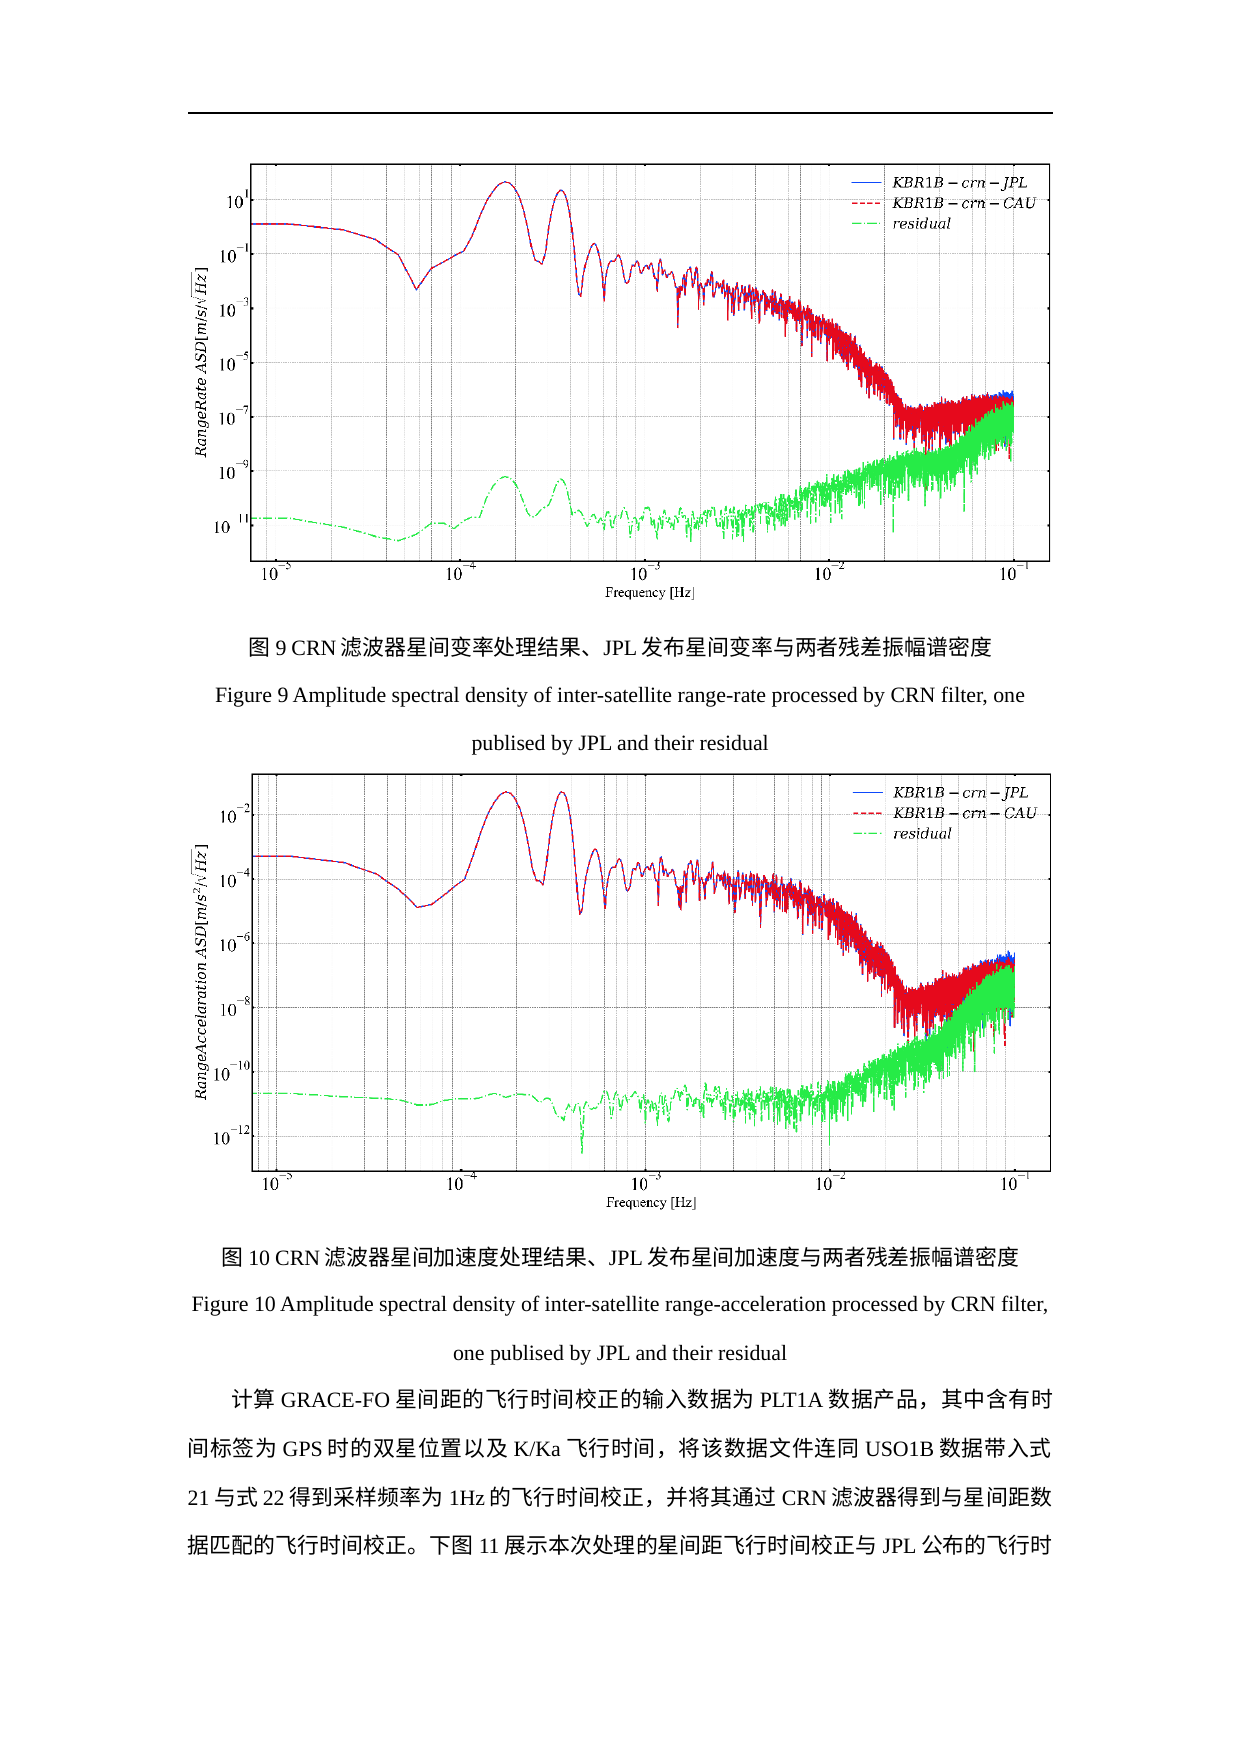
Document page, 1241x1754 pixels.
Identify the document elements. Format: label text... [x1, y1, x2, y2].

text Figure 10 Amplitude spectral density of inter-satellite range-acceleration processed by CRN filter, one publised by JPL and their residual [187, 1288, 1053, 1369]
text Figure 9 Amplitude spectral density of inter-satellite range-rate processed by CRN filter, one publised by JPL and their residual [187, 678, 1053, 759]
picture [187, 771, 1053, 1212]
text 图 10 CRN滤波器星间加速度处理结果、JPL发布星间加速度与两者残差振幅谱密度 [187, 1239, 1053, 1272]
text 图 9 CRN滤波器星间变率处理结果、JPL发布星间变率与两者残差振幅谱密度 [187, 629, 1053, 662]
picture [187, 162, 1052, 602]
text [187, 1382, 1053, 1560]
